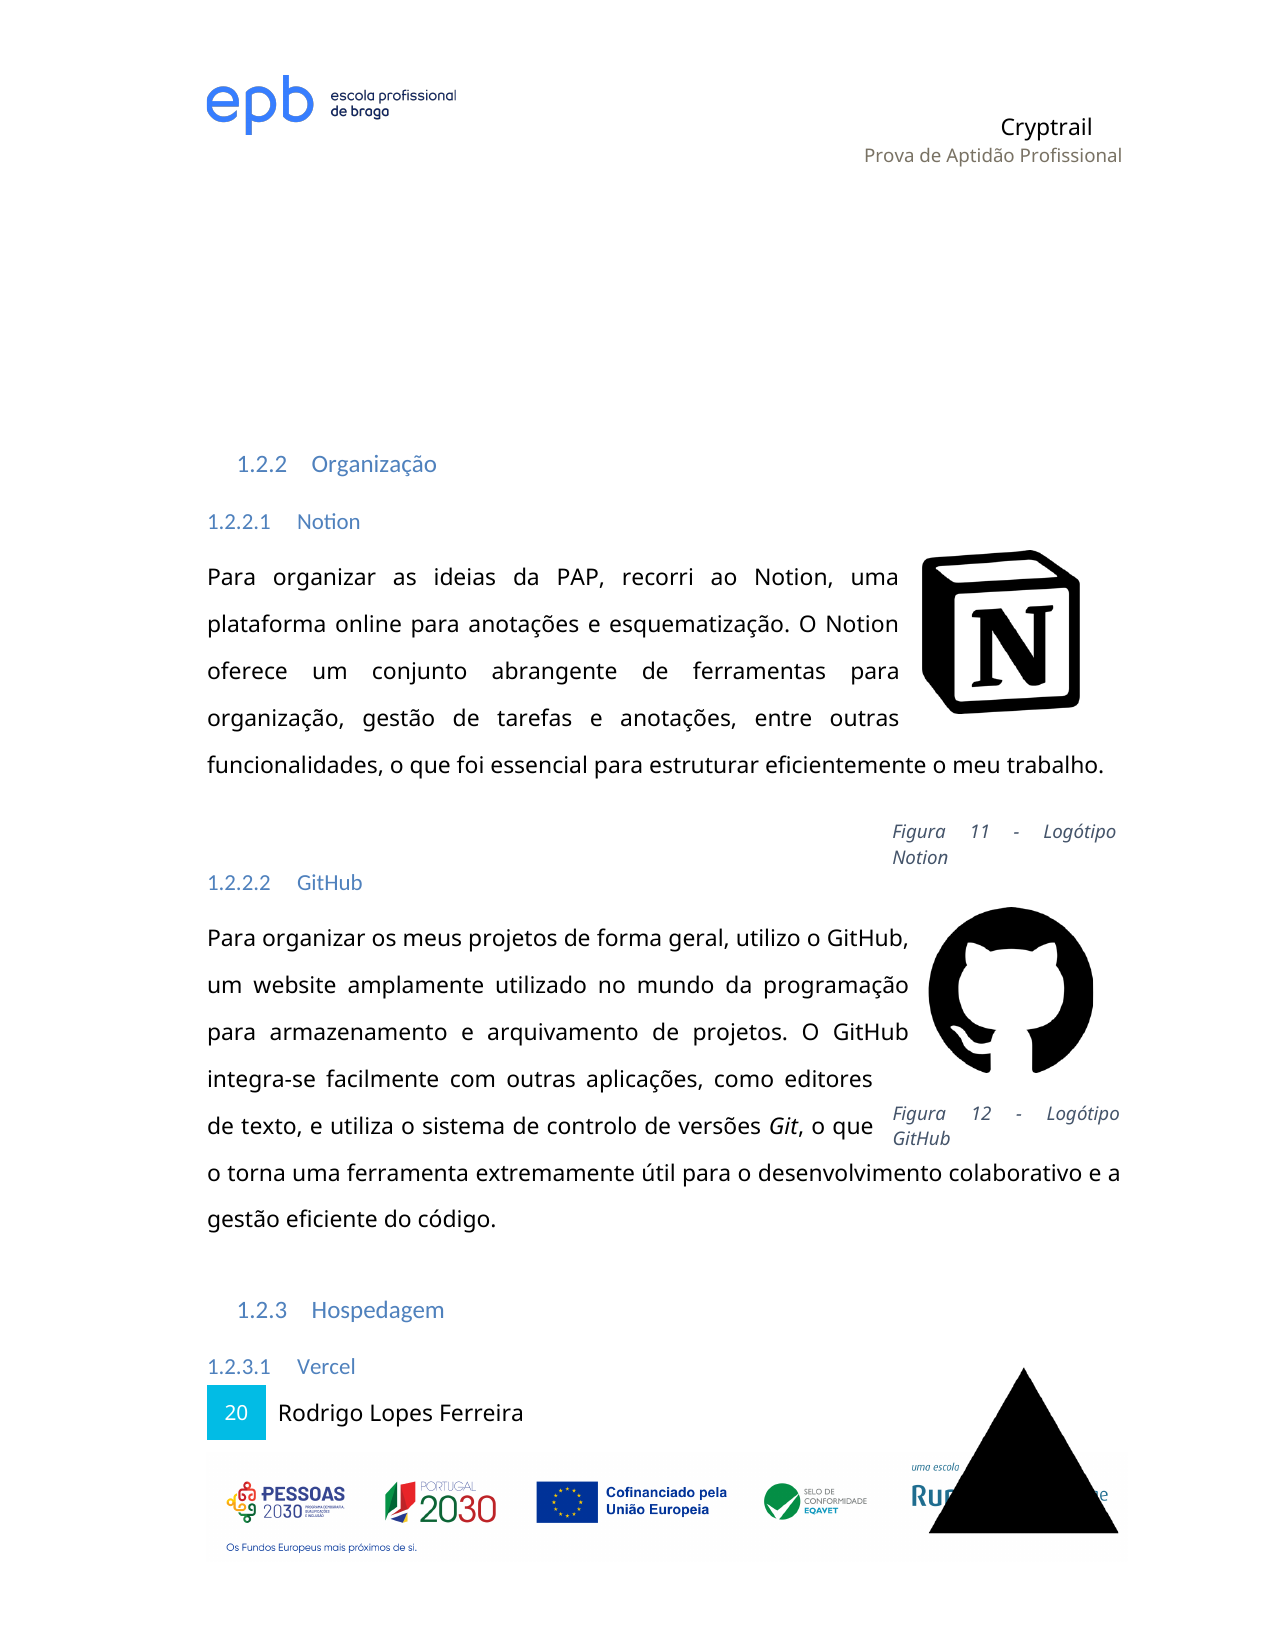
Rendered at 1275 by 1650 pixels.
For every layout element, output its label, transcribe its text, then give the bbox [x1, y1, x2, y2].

subtitle Notion [207, 507, 1122, 535]
picture [206, 1359, 1128, 1562]
picture [918, 550, 1083, 714]
text Para organizar as ideias da PAP, recorri ao Notion, uma plataforma online para anotações e esquematização. O Notion oferece um conjunto abrangente de ferramentas para organização, gestão de tarefas e anotações, entre outras funcionalidades, o que foi essencial para estruturar eficientemente o meu trabalho. [207, 561, 1122, 780]
picture [206, 75, 456, 135]
subtitle Organização [236, 449, 1122, 479]
picture [928, 907, 1094, 1073]
text Para organizar os meus projetos de forma geral, utilizo o GitHub, um website amplamente utilizado no mundo da programação para armazenamento e arquivamento de projetos. O GitHub integra-se facilmente com outras aplicações, como editores de texto, e utiliza o sistema de controlo de versões Git, o que o torna uma ferramenta extremamente útil para o desenvolvimento colaborativo e a gestão eficiente do código. [207, 922, 1122, 1234]
subtitle Hospedagem [236, 1294, 1122, 1324]
subtitle GitHub [207, 868, 1122, 896]
subtitle Vercel [207, 1352, 1122, 1380]
